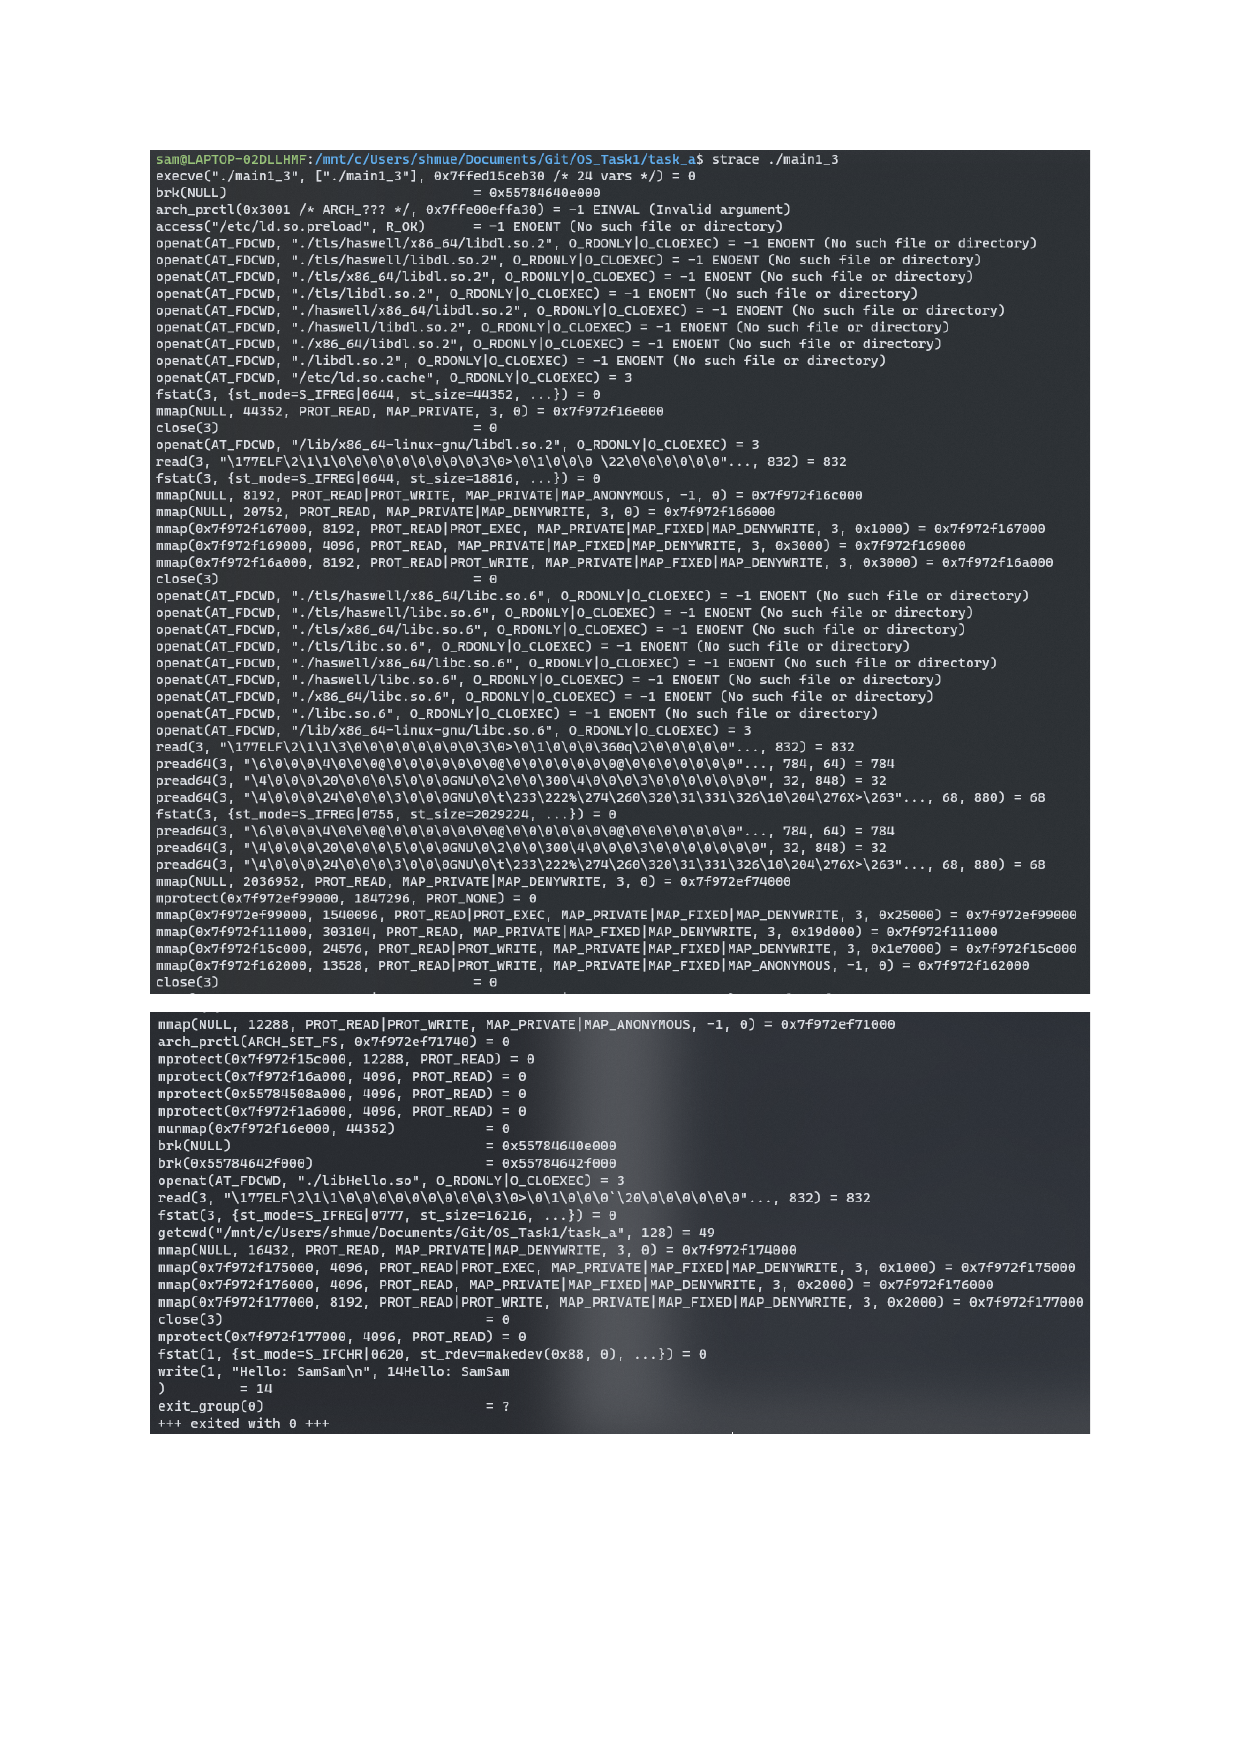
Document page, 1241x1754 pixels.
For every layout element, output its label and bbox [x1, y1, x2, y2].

picture [150, 1012, 1091, 1434]
picture [150, 150, 1091, 994]
